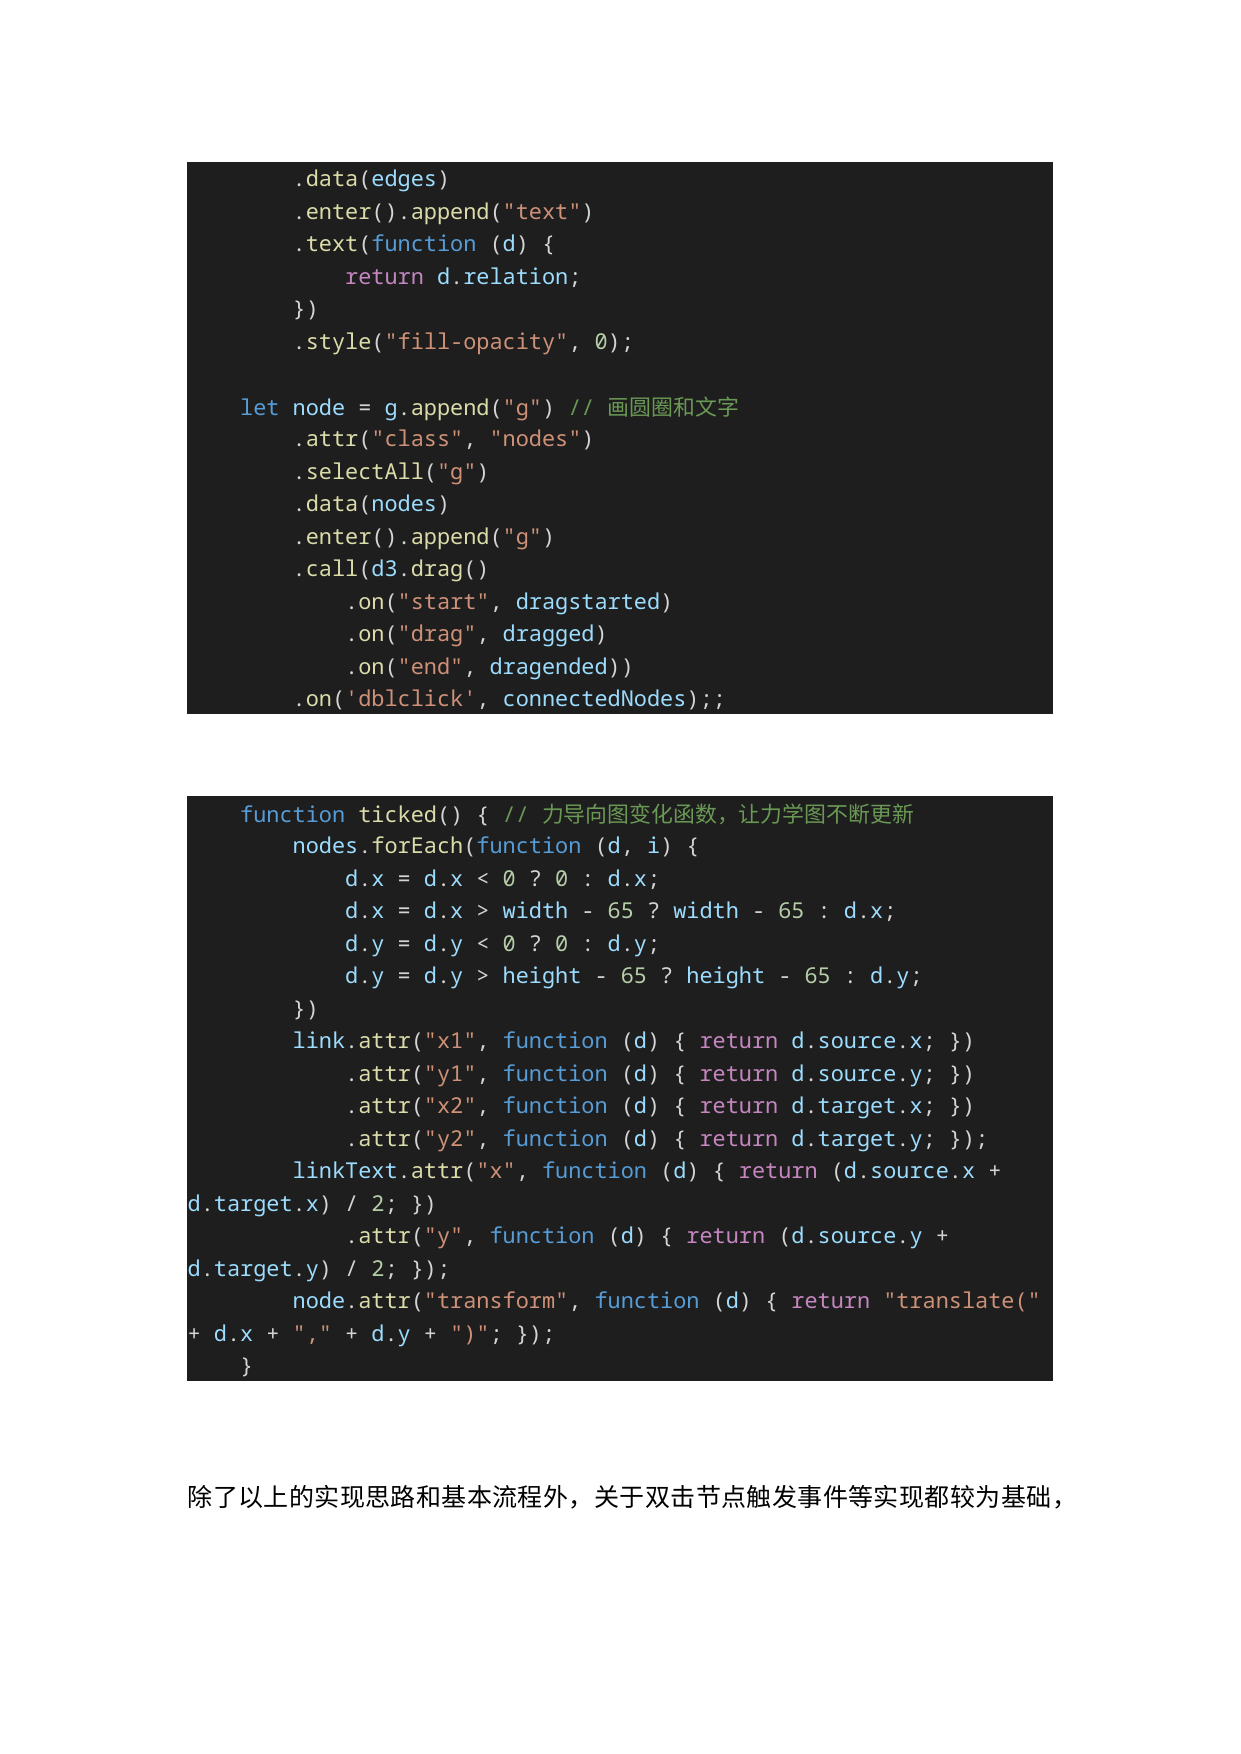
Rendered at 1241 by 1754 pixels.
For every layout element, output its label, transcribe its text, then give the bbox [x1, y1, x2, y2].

text .on("drag", dragged) [187, 617, 1053, 649]
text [187, 1463, 1053, 1528]
text return d.relation; [187, 259, 1053, 292]
text .attr("y1", function (d) { return d.source.y; }) [187, 1056, 1053, 1089]
text node.attr("transform", function (d) { return "translate(" + d.x + "," + d.y + ")"; }); [187, 1284, 1053, 1349]
text .on("end", dragended)) [187, 649, 1053, 682]
text link.attr("x1", function (d) { return d.source.x; }) [187, 1024, 1053, 1056]
text d.x = d.x > width - 65 ? width - 65 : d.x; [187, 894, 1053, 926]
text .data(edges) [187, 162, 1053, 194]
text d.y = d.y > height - 65 ? height - 65 : d.y; [187, 959, 1053, 991]
text }) [187, 292, 1053, 324]
text function ticked() { // 力导向图变化函数，让力学图不断更新 [187, 796, 1053, 829]
text linkText.attr("x", function (d) { return (d.source.x + d.target.x) / 2; }) [187, 1154, 1053, 1219]
text } [187, 1349, 1053, 1381]
text .enter().append("text") [187, 194, 1053, 227]
text .call(d3.drag() [187, 552, 1053, 584]
text .attr("class", "nodes") [187, 422, 1053, 454]
text nodes.forEach(function (d, i) { [187, 829, 1053, 861]
text .attr("y", function (d) { return (d.source.y + d.target.y) / 2; }); [187, 1219, 1053, 1284]
text .style("fill-opacity", 0); [187, 324, 1053, 357]
text .data(nodes) [187, 487, 1053, 519]
text .attr("x2", function (d) { return d.target.x; }) [187, 1089, 1053, 1121]
text .on('dblclick', connectedNodes);; [187, 682, 1053, 714]
text }) [187, 991, 1053, 1024]
text d.x = d.x < 0 ? 0 : d.x; [187, 861, 1053, 894]
text let node = g.append("g") // 画圆圈和文字 [187, 389, 1053, 422]
text d.y = d.y < 0 ? 0 : d.y; [187, 926, 1053, 959]
text .selectAll("g") [187, 454, 1053, 487]
text .on("start", dragstarted) [187, 584, 1053, 617]
text .text(function (d) { [187, 227, 1053, 259]
text .attr("y2", function (d) { return d.target.y; }); [187, 1121, 1053, 1154]
text .enter().append("g") [187, 519, 1053, 552]
